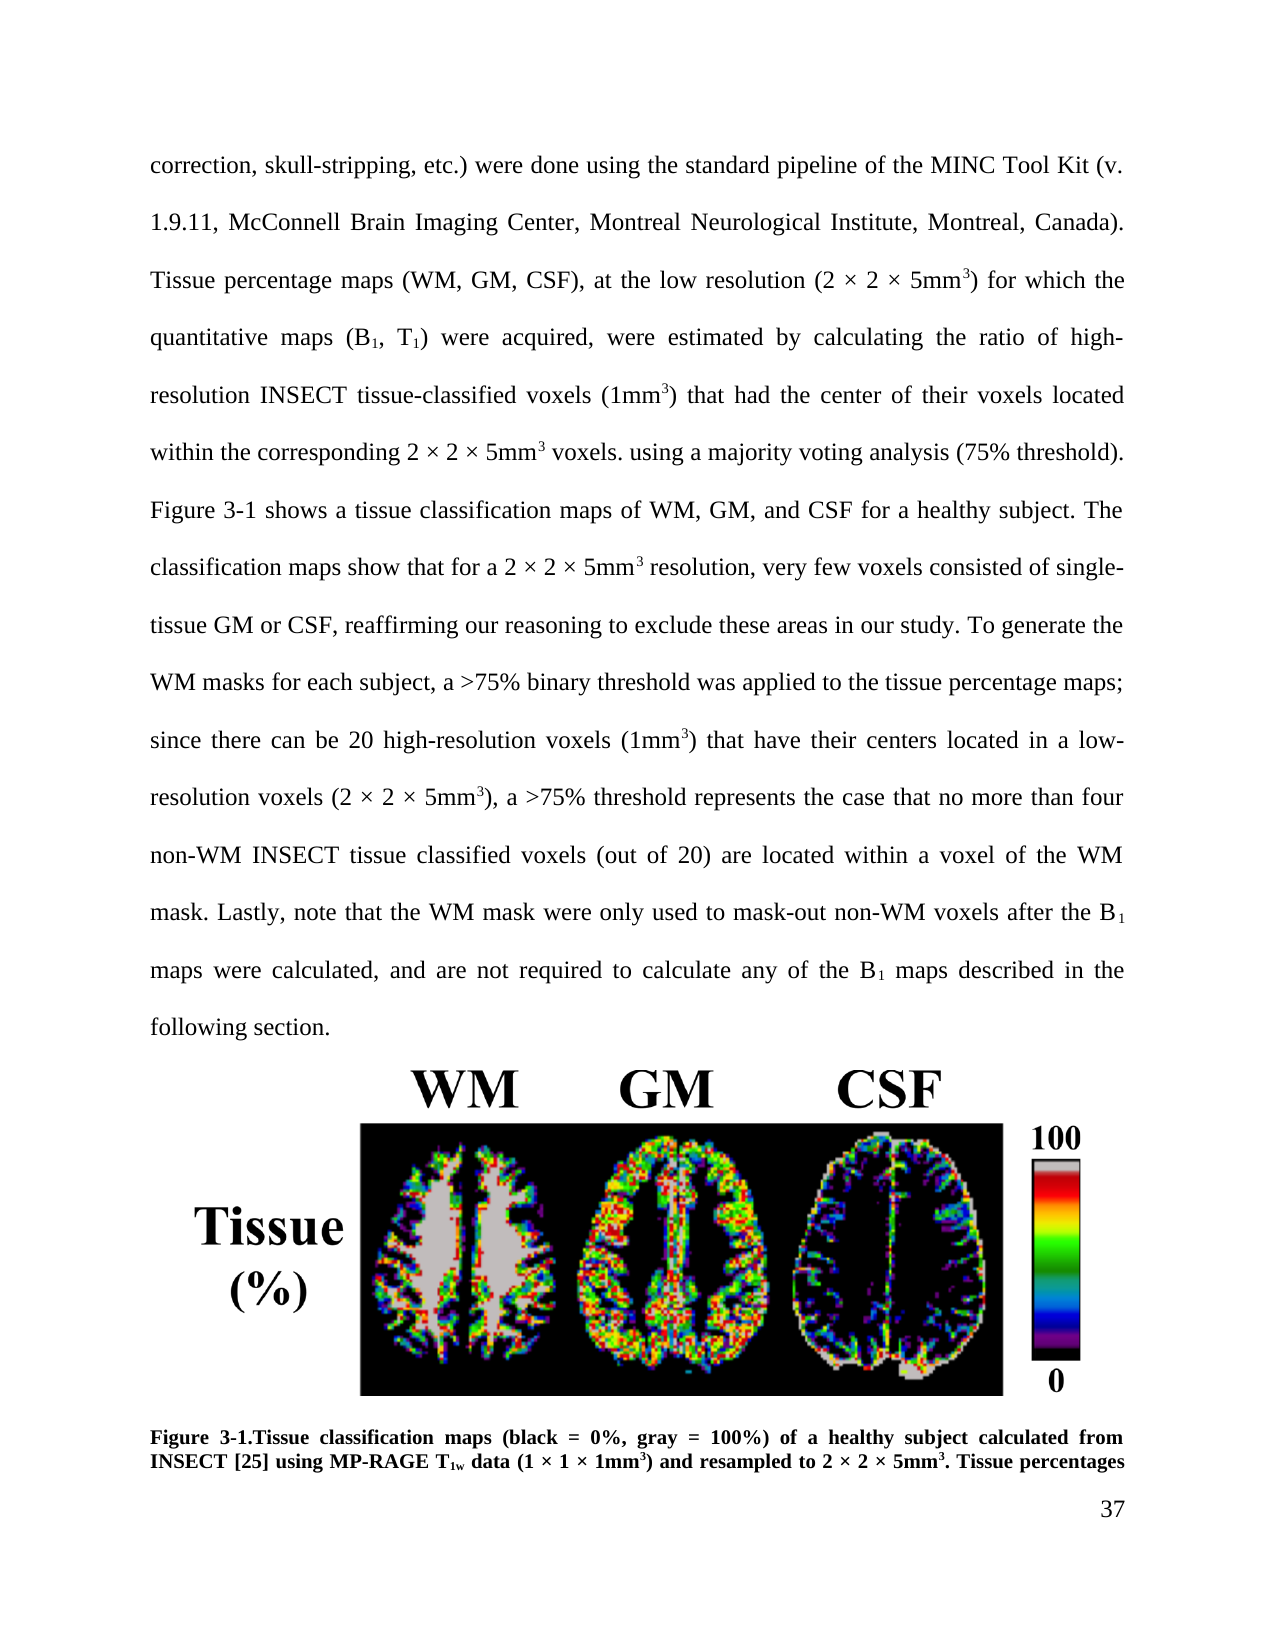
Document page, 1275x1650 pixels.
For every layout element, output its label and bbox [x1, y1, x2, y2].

text [150, 150, 1125, 1041]
picture [194, 1070, 1081, 1396]
text [150, 1425, 1125, 1473]
